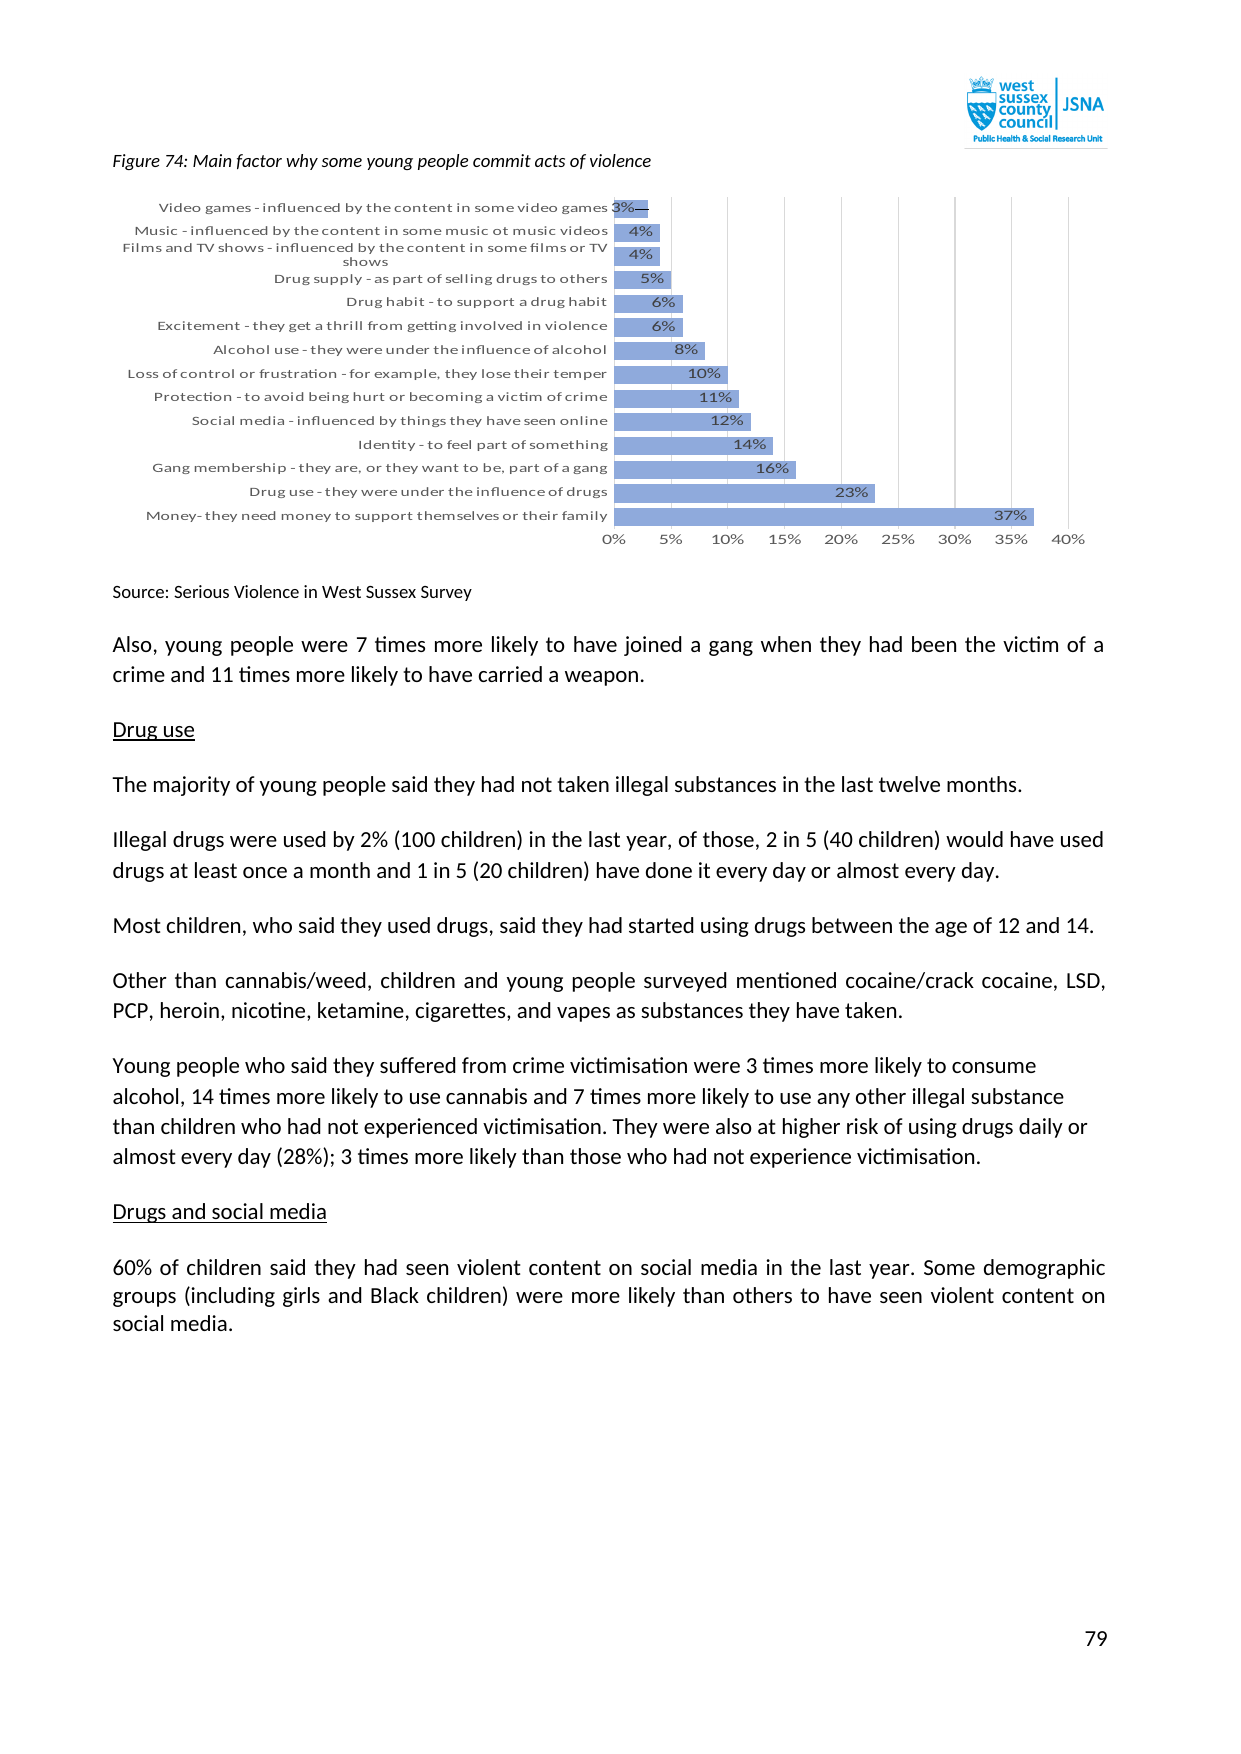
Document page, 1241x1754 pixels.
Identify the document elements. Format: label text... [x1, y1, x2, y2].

text Also, young people were 7 times more likely to have joined a gang when they had been the victim of a crime and 11 times more likely to have carried a weapon. [112, 630, 1107, 688]
text Illegal drugs were used by 2% (100 children) in the last year, of those, 2 in 5 (40 children) would have used drugs at least once a month and 1 in 5 (20 children) have done it every day or almost every day. [112, 826, 1107, 884]
text 60% of children said they had seen violent content on social media in the last year. Some demographic groups (including girls and Black children) were more likely than others to have seen violent content on social media. [112, 1253, 1107, 1337]
text Drug use [112, 715, 1107, 743]
text Figure 74: Main factor why some young people commit acts of violence Source: Serious Violence in West Sussex Survey [112, 579, 1107, 603]
picture [961, 73, 1108, 149]
text Most children, who said they used drugs, said they had started using drugs between the age of 12 and 14. [112, 911, 1107, 939]
text Young people who said they suffered from crime victimisation were 3 times more likely to consume alcohol, 14 times more likely to use cannabis and 7 times more likely to use any other illegal substance than children who had not experienced victimisation. They were also at higher risk of using drugs daily or almost every day (28%); 3 times more likely than those who had not experience victimisation. [112, 1052, 1107, 1170]
text The majority of young people said they had not taken illegal substances in the last twelve months. [112, 770, 1107, 798]
text Other than cannabis/weed, children and young people surveyed mentioned cocaine/crack cocaine, LSD, PCP, heroin, nicotine, ketamine, cigarettes, and vapes as substances they have taken. [112, 966, 1107, 1024]
text Drugs and social media [112, 1197, 1107, 1226]
text Figure 74: Main factor why some young people commit acts of violence Source: Serious Violence in West Sussex Survey [112, 149, 1107, 173]
